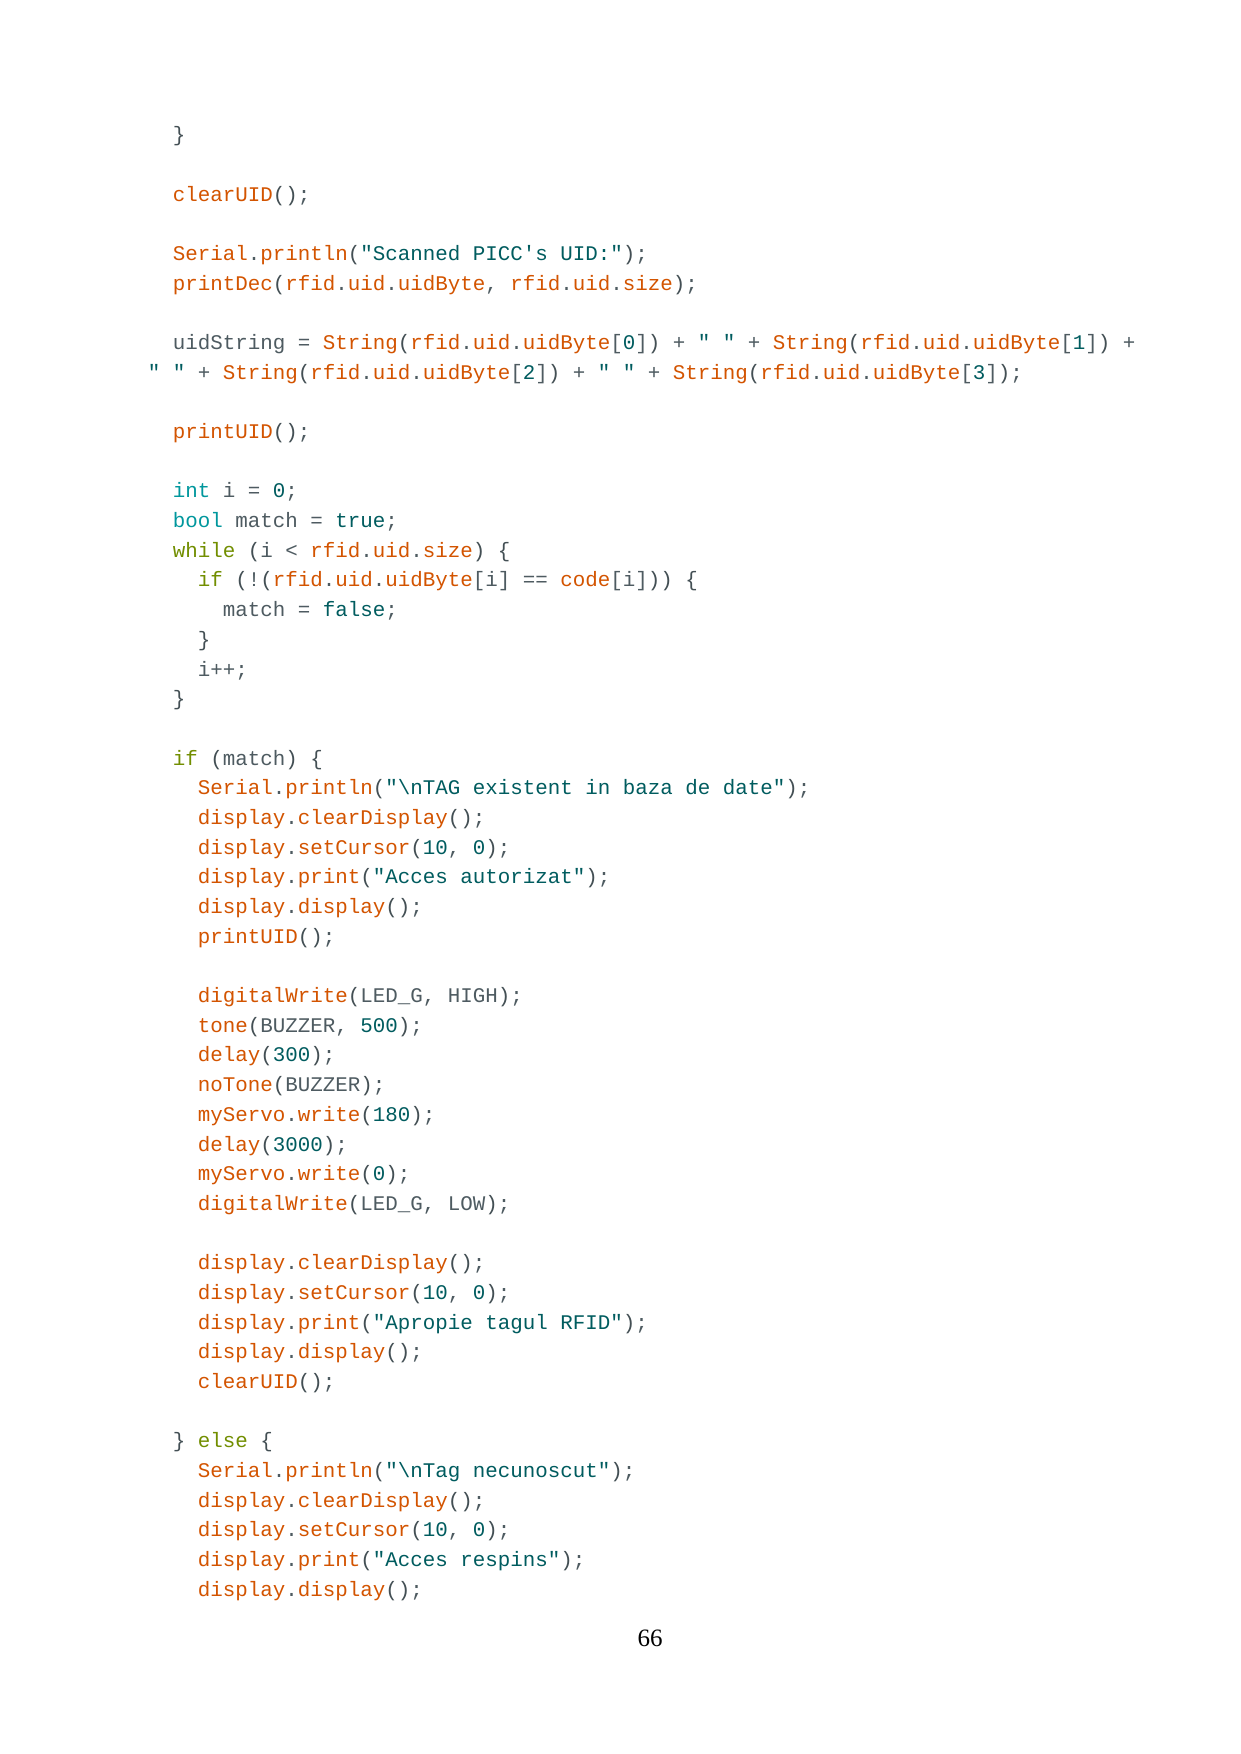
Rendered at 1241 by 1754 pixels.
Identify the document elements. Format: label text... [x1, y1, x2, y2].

text display.print("Apropie tagul RFID"); [148, 1306, 1152, 1335]
text printUID(); [148, 415, 1152, 445]
text display.clearDisplay(); [148, 1484, 1152, 1513]
text bool match = true; [148, 504, 1152, 534]
text if (match) { [148, 742, 1152, 771]
text Serial.println("Scanned PICC's UID:"); [148, 237, 1152, 267]
text display.clearDisplay(); [148, 801, 1152, 831]
text } [148, 118, 1152, 148]
text delay(300); [148, 1038, 1152, 1068]
text noTone(BUZZER); [148, 1068, 1152, 1098]
text } [148, 682, 1152, 712]
text display.setCursor(10, 0); [148, 831, 1152, 860]
text } [148, 623, 1152, 652]
text Serial.println("\nTag necunoscut"); [148, 1454, 1152, 1484]
text display.display(); [148, 1335, 1152, 1365]
text display.print("Acces respins"); [148, 1543, 1152, 1573]
text tone(BUZZER, 500); [148, 1009, 1152, 1038]
text delay(3000); [148, 1127, 1152, 1157]
text match = false; [148, 593, 1152, 623]
text uidString = String(rfid.uid.uidByte[0]) + " " + String(rfid.uid.uidByte[1]) + " " + String(rfid.uid.uidByte[2]) + " " + String(rfid.uid.uidByte[3]); [148, 326, 1152, 385]
text display.setCursor(10, 0); [148, 1513, 1152, 1543]
text myServo.write(180); [148, 1098, 1152, 1127]
text display.display(); [148, 890, 1152, 920]
text Serial.println("\nTAG existent in baza de date"); [148, 771, 1152, 801]
text printDec(rfid.uid.uidByte, rfid.uid.size); [148, 267, 1152, 296]
text int i = 0; [148, 474, 1152, 504]
text myServo.write(0); [148, 1157, 1152, 1187]
text digitalWrite(LED_G, LOW); [148, 1187, 1152, 1217]
text i++; [148, 652, 1152, 682]
text display.setCursor(10, 0); [148, 1276, 1152, 1306]
text } else { [148, 1424, 1152, 1454]
text clearUID(); [148, 177, 1152, 207]
text display.print("Acces autorizat"); [148, 860, 1152, 890]
text if (!(rfid.uid.uidByte[i] == code[i])) { [148, 563, 1152, 593]
text display.display(); [148, 1573, 1152, 1602]
text clearUID(); [148, 1365, 1152, 1395]
text while (i < rfid.uid.size) { [148, 534, 1152, 563]
text digitalWrite(LED_G, HIGH); [148, 979, 1152, 1009]
text display.clearDisplay(); [148, 1246, 1152, 1276]
text printUID(); [148, 920, 1152, 949]
